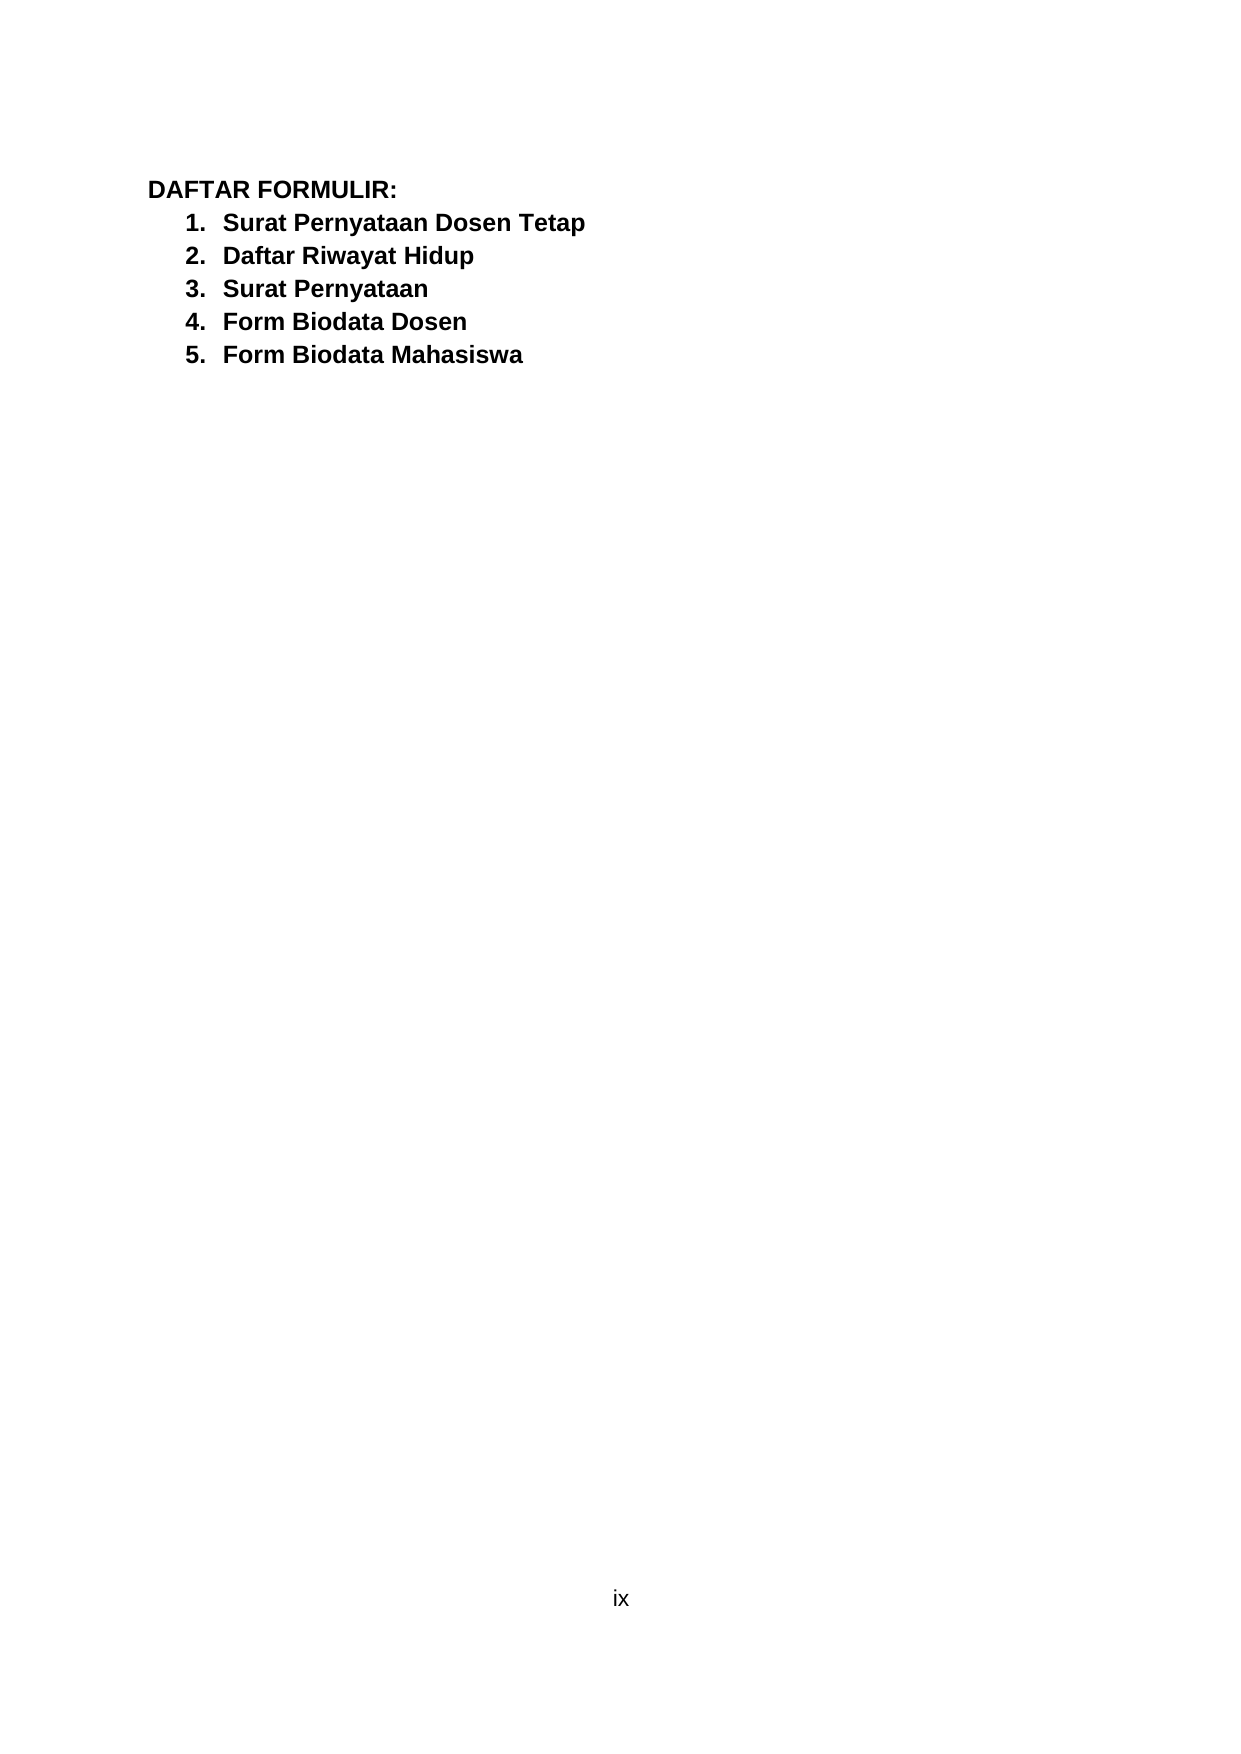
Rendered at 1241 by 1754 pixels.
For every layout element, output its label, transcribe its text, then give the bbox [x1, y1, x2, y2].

list Daftar Riwayat Hidup [185, 241, 1065, 270]
list Surat Pernyataan [185, 274, 1065, 303]
list Form Biodata Dosen [185, 307, 1065, 336]
list Surat Pernyataan Dosen Tetap [185, 208, 1065, 237]
list Form Biodata Mahasiswa [185, 340, 1065, 369]
subtitle DAFTAR FORMULIR: [148, 175, 1065, 204]
